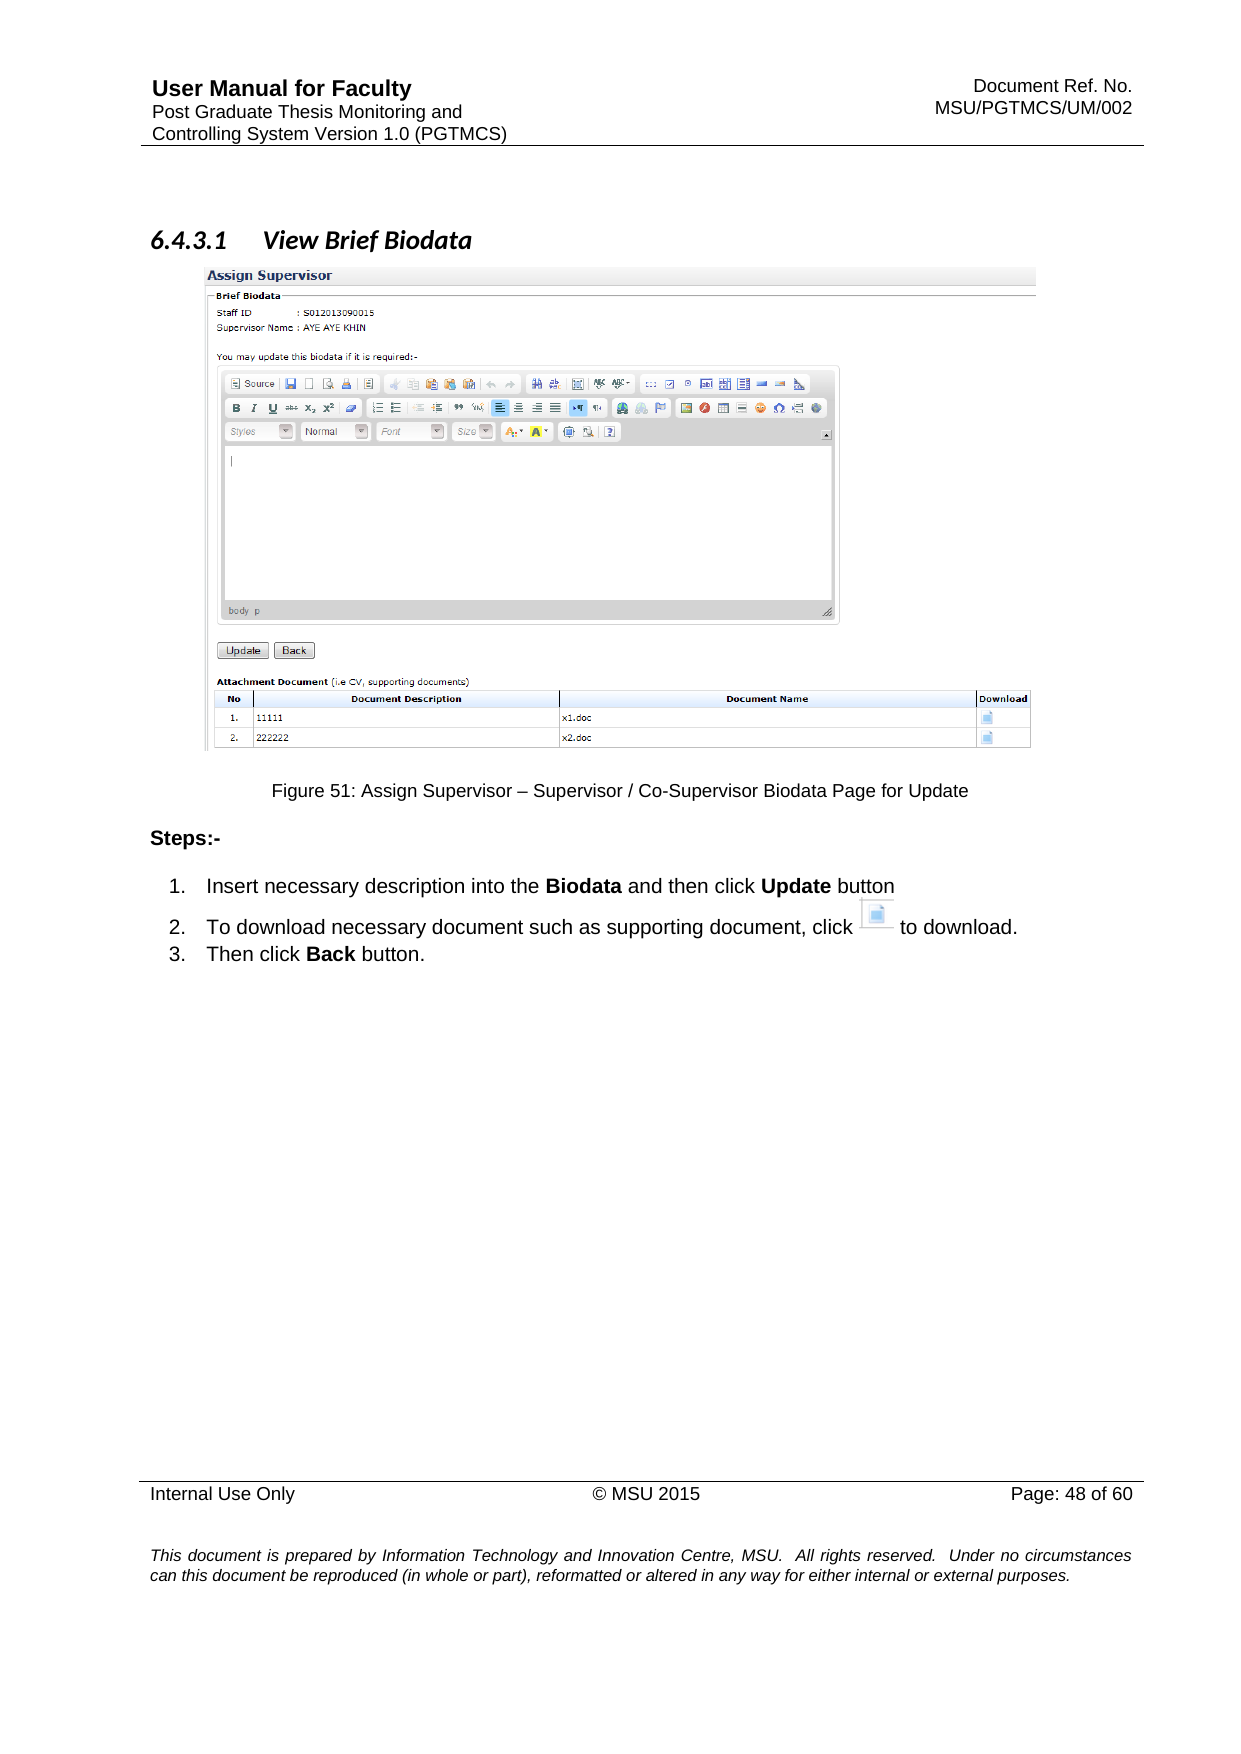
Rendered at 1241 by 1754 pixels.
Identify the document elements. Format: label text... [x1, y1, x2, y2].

list To download necessary document such as supporting document, click to download. [169, 898, 1090, 938]
picture [859, 897, 894, 935]
list Insert necessary description into the Biodata and then click Update button [169, 874, 1090, 898]
list Then click Back button. [169, 942, 1090, 966]
text Steps:- [150, 825, 1090, 849]
picture [204, 267, 1036, 751]
subtitle View Brief Biodata [150, 223, 1090, 256]
text Figure 51: Assign Supervisor – Supervisor / Co-Supervisor Biodata Page for Update [150, 780, 1090, 801]
